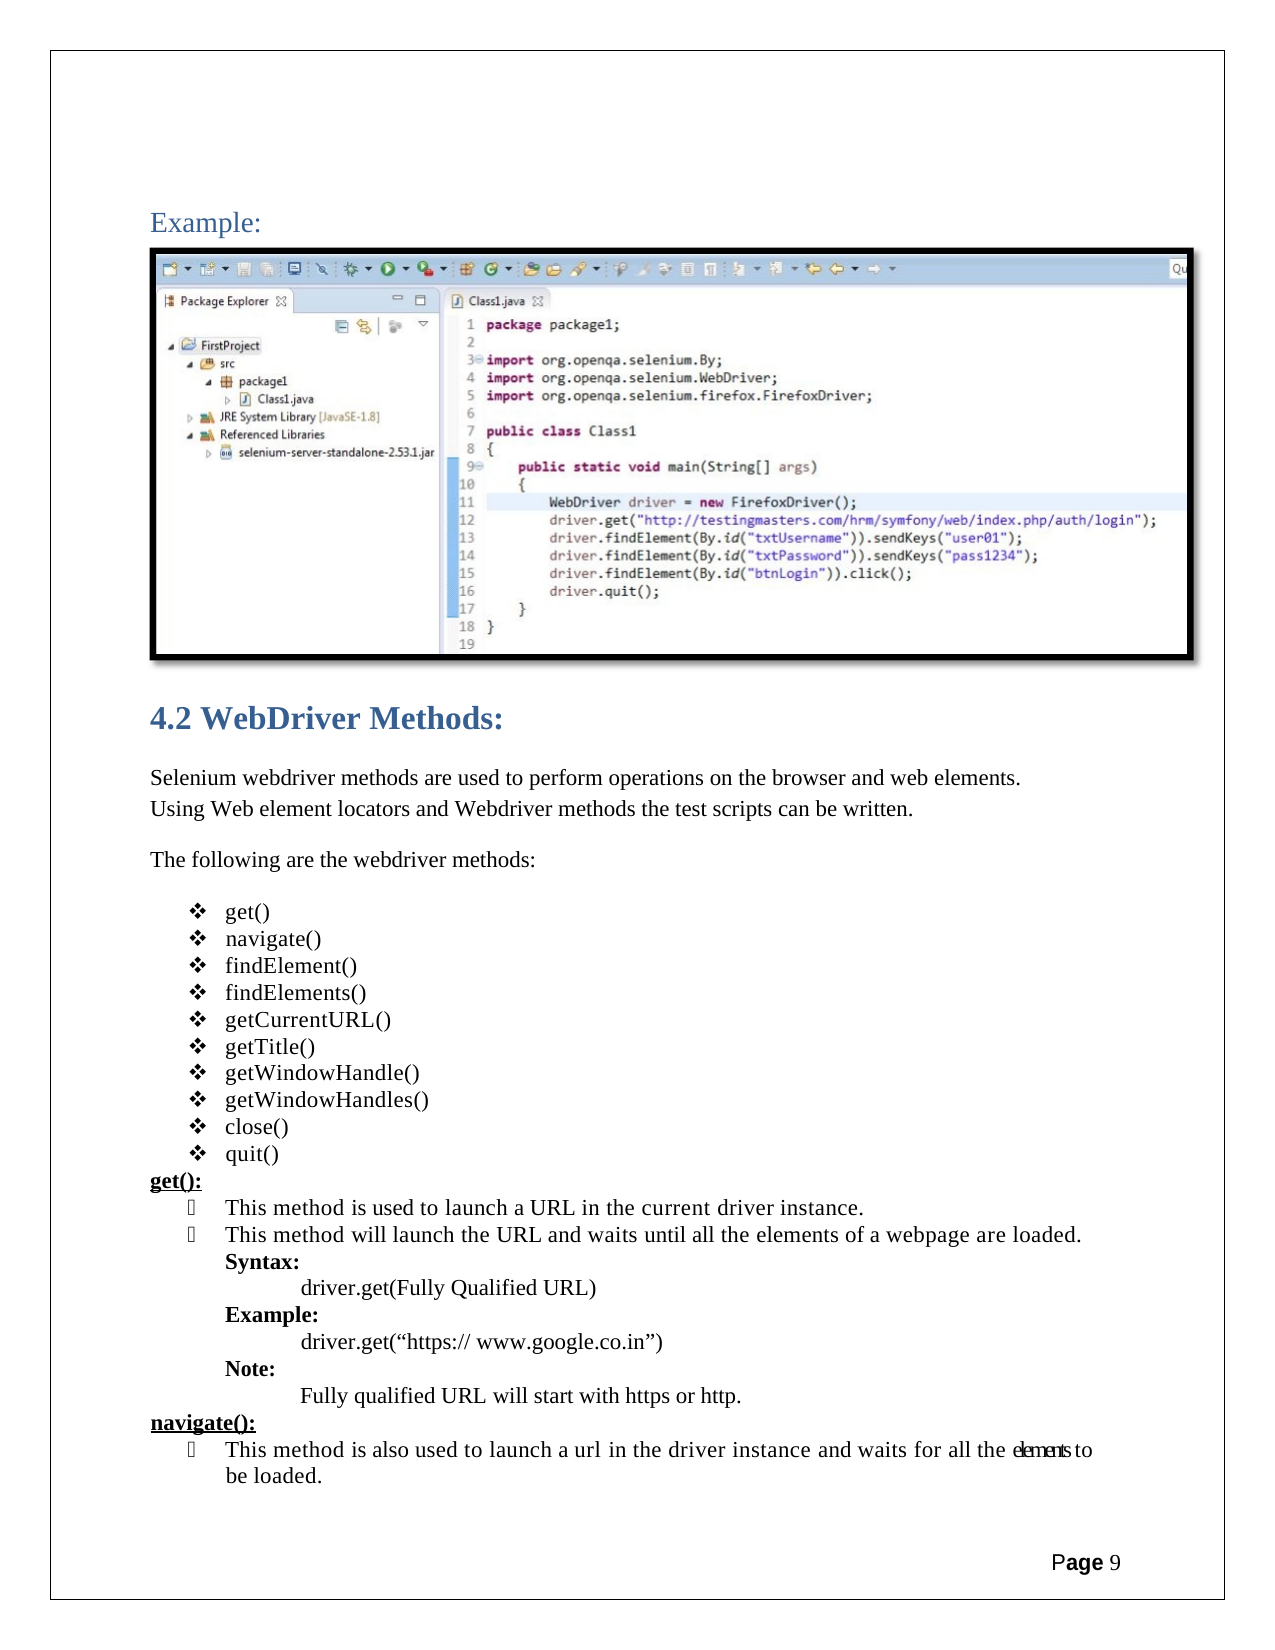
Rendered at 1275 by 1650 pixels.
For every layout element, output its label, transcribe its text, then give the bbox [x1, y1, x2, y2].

text The following are the webdriver methods: [150, 847, 1223, 873]
list getWindowHandles() [187, 1086, 1223, 1113]
text Fully qualified URL will start with https or http. [300, 1382, 1223, 1409]
subtitle Example: [150, 205, 1223, 239]
list getCurrentURL() [187, 1006, 1223, 1032]
text Example: [225, 1301, 1223, 1327]
list findElements() [187, 979, 1223, 1005]
list quit() [187, 1140, 1223, 1167]
text driver.get(Fully Qualified URL) [301, 1274, 1223, 1301]
list This method is used to launch a URL in the current driver instance. [187, 1194, 1223, 1220]
picture [147, 244, 1206, 673]
text get(): [150, 1167, 1223, 1193]
list get() [187, 898, 1223, 924]
text Selenium webdriver methods are used to perform operations on the browser and web elements. Using Web element locators and Webdriver methods the test scripts can be written. [150, 764, 1067, 821]
list navigate() [187, 925, 1223, 951]
text navigate(): [150, 1409, 281, 1435]
text driver.get(“https:// www.google.co.in”) [301, 1328, 1223, 1354]
list getTitle() [187, 1033, 1223, 1059]
list close() [187, 1113, 1223, 1139]
text Syntax: [225, 1248, 1223, 1274]
list getWindowHandle() [187, 1059, 1223, 1086]
text Note: [225, 1355, 281, 1381]
list This method is also used to launch a url in the driver instance and waits for all the elements to be loaded. [187, 1436, 1103, 1489]
list This method will launch the URL and waits until all the elements of a webpage are loaded. [187, 1221, 1223, 1247]
list findElement() [187, 952, 1223, 978]
